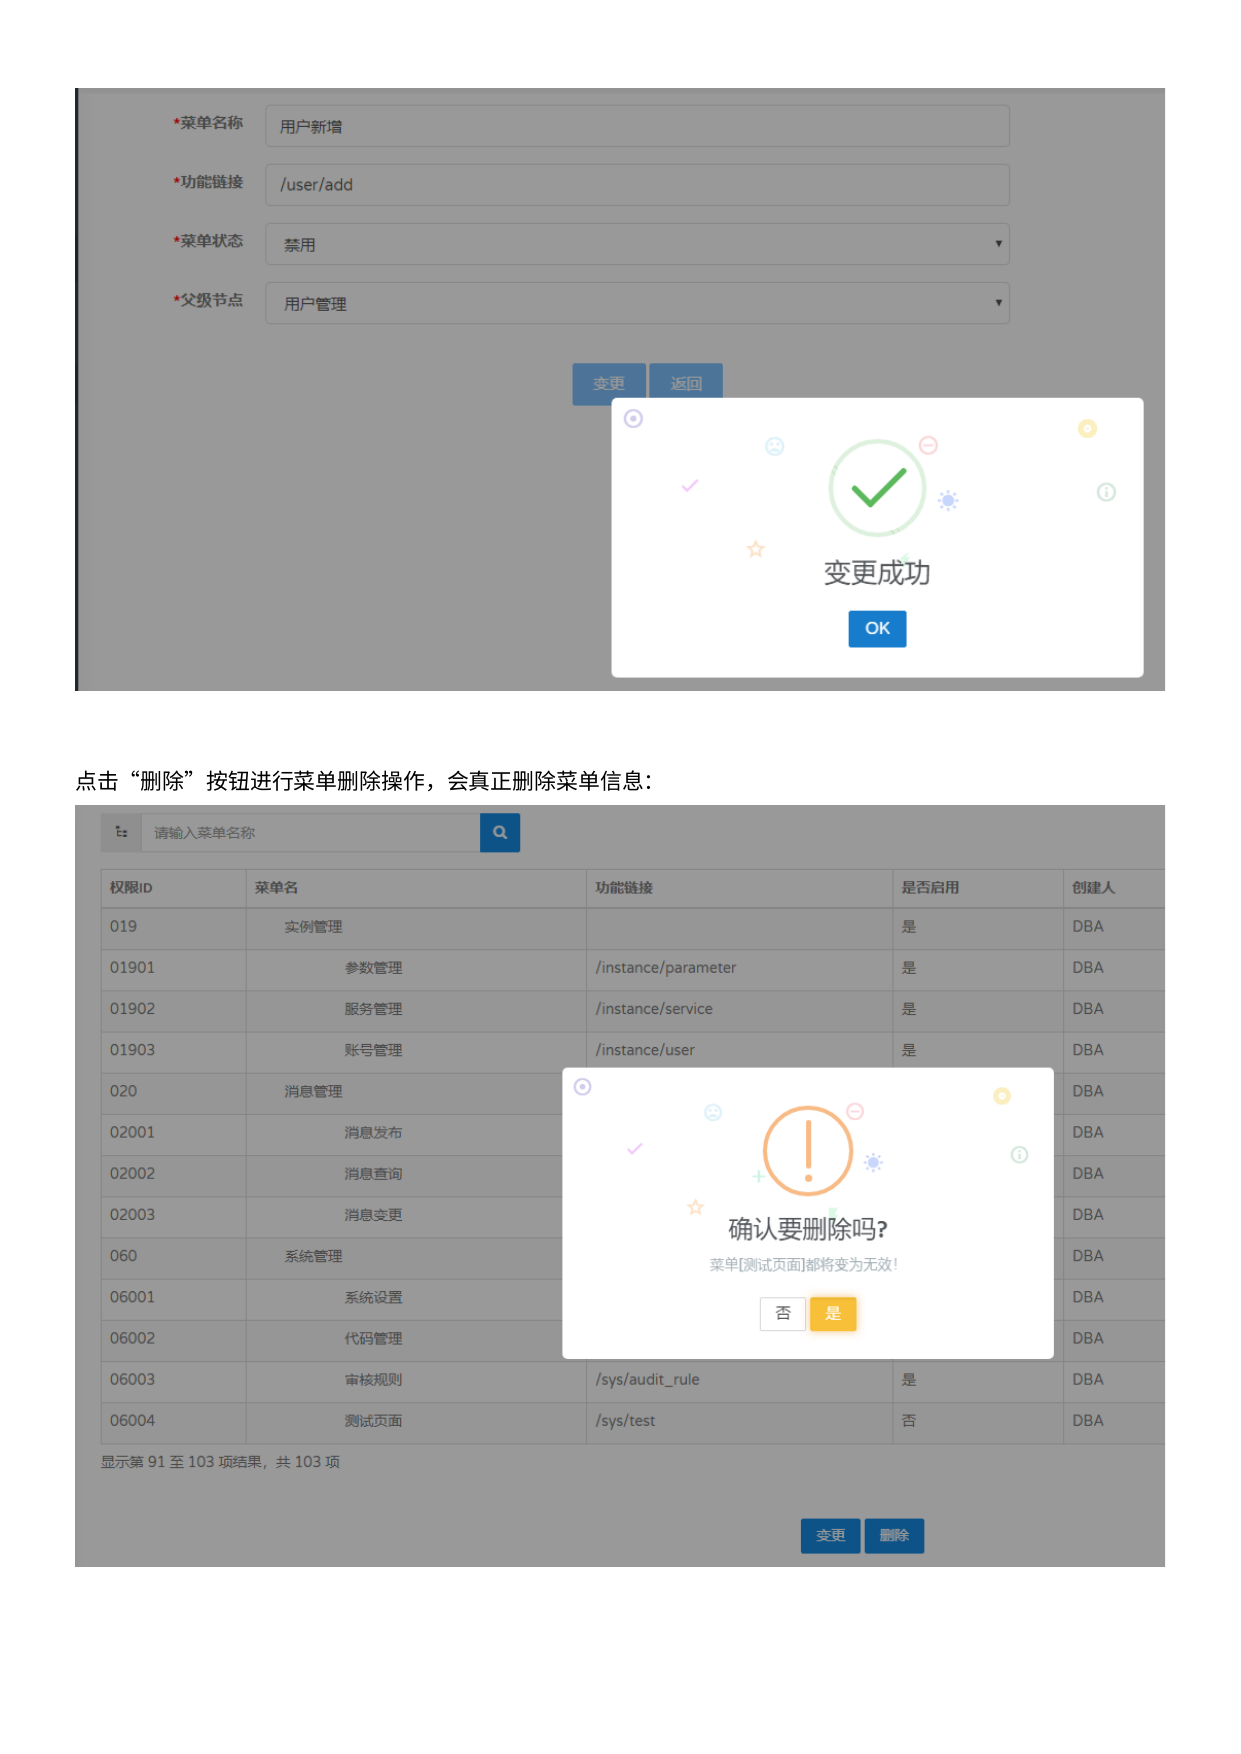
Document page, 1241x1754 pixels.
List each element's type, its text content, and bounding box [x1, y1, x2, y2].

picture [75, 805, 1166, 1567]
picture [75, 88, 1166, 691]
text 点击“删除”按钮进行菜单删除操作，会真正删除菜单信息： [75, 763, 1165, 805]
